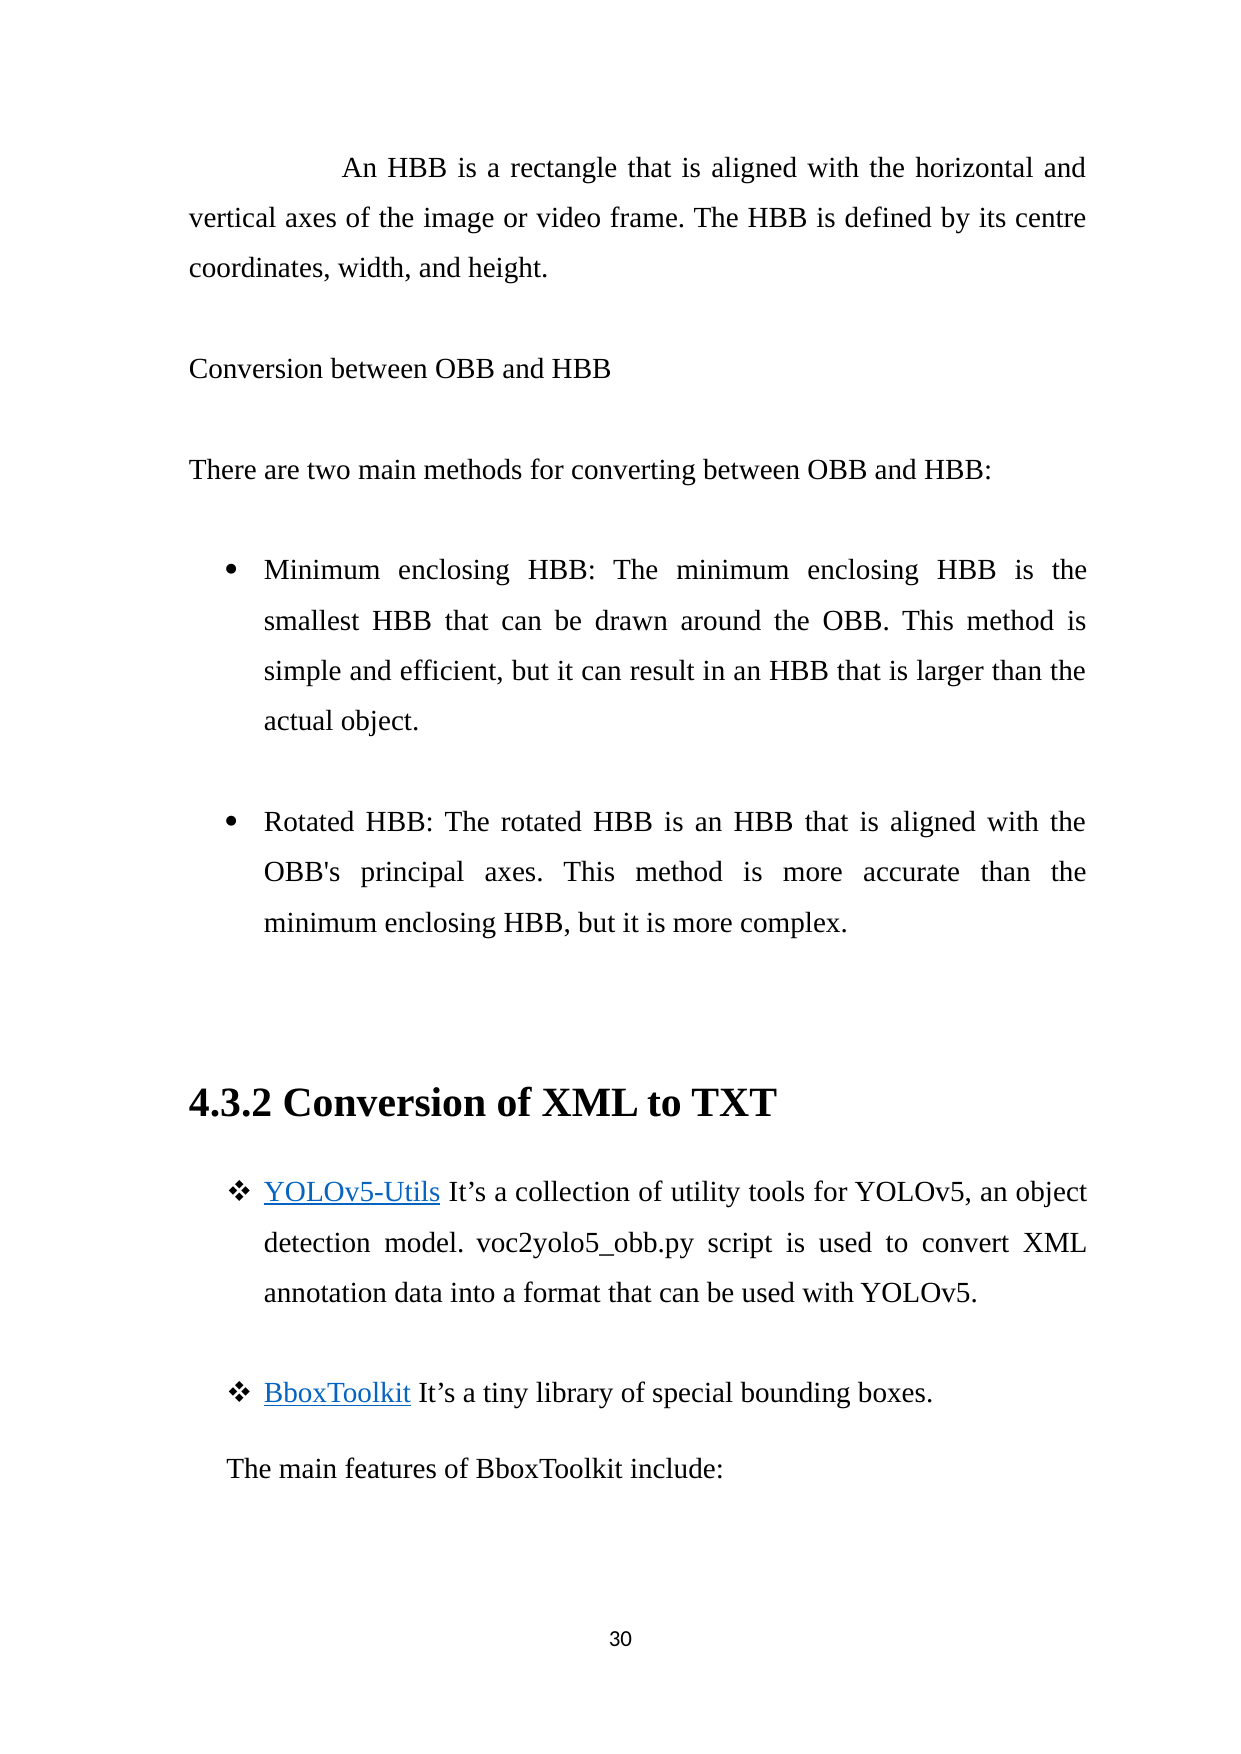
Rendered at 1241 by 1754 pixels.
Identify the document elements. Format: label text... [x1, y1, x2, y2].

list Rotated HBB: The rotated HBB is an HBB that is aligned with the OBB's principal axes. This method is more accurate than the minimum enclosing HBB, but it is more complex. [226, 804, 1088, 938]
text There are two main methods for converting between OBB and HBB: [189, 452, 1088, 485]
text Conversion between OBB and HBB [189, 351, 1088, 385]
text The main features of BboxToolkit include: [226, 1451, 1088, 1484]
list Minimum enclosing HBB: The minimum enclosing HBB is the smallest HBB that can be drawn around the OBB. This method is simple and efficient, but it can result in an HBB that is larger than the actual object. [226, 552, 1088, 737]
text 4.3.2 Conversion of XML to TXT [151, 1077, 1088, 1125]
text An HBB is a rectangle that is aligned with the horizontal and vertical axes of the image or video frame. The HBB is defined by its centre coordinates, width, and height. [189, 150, 1088, 284]
list YOLOv5-Utils It’s a collection of utility tools for YOLOv5, an object detection model. voc2yolo5_obb.py script is used to convert XML annotation data into a format that can be used with YOLOv5. [226, 1174, 1088, 1308]
list BboxToolkit It’s a tiny library of special bounding boxes. [226, 1376, 1088, 1409]
